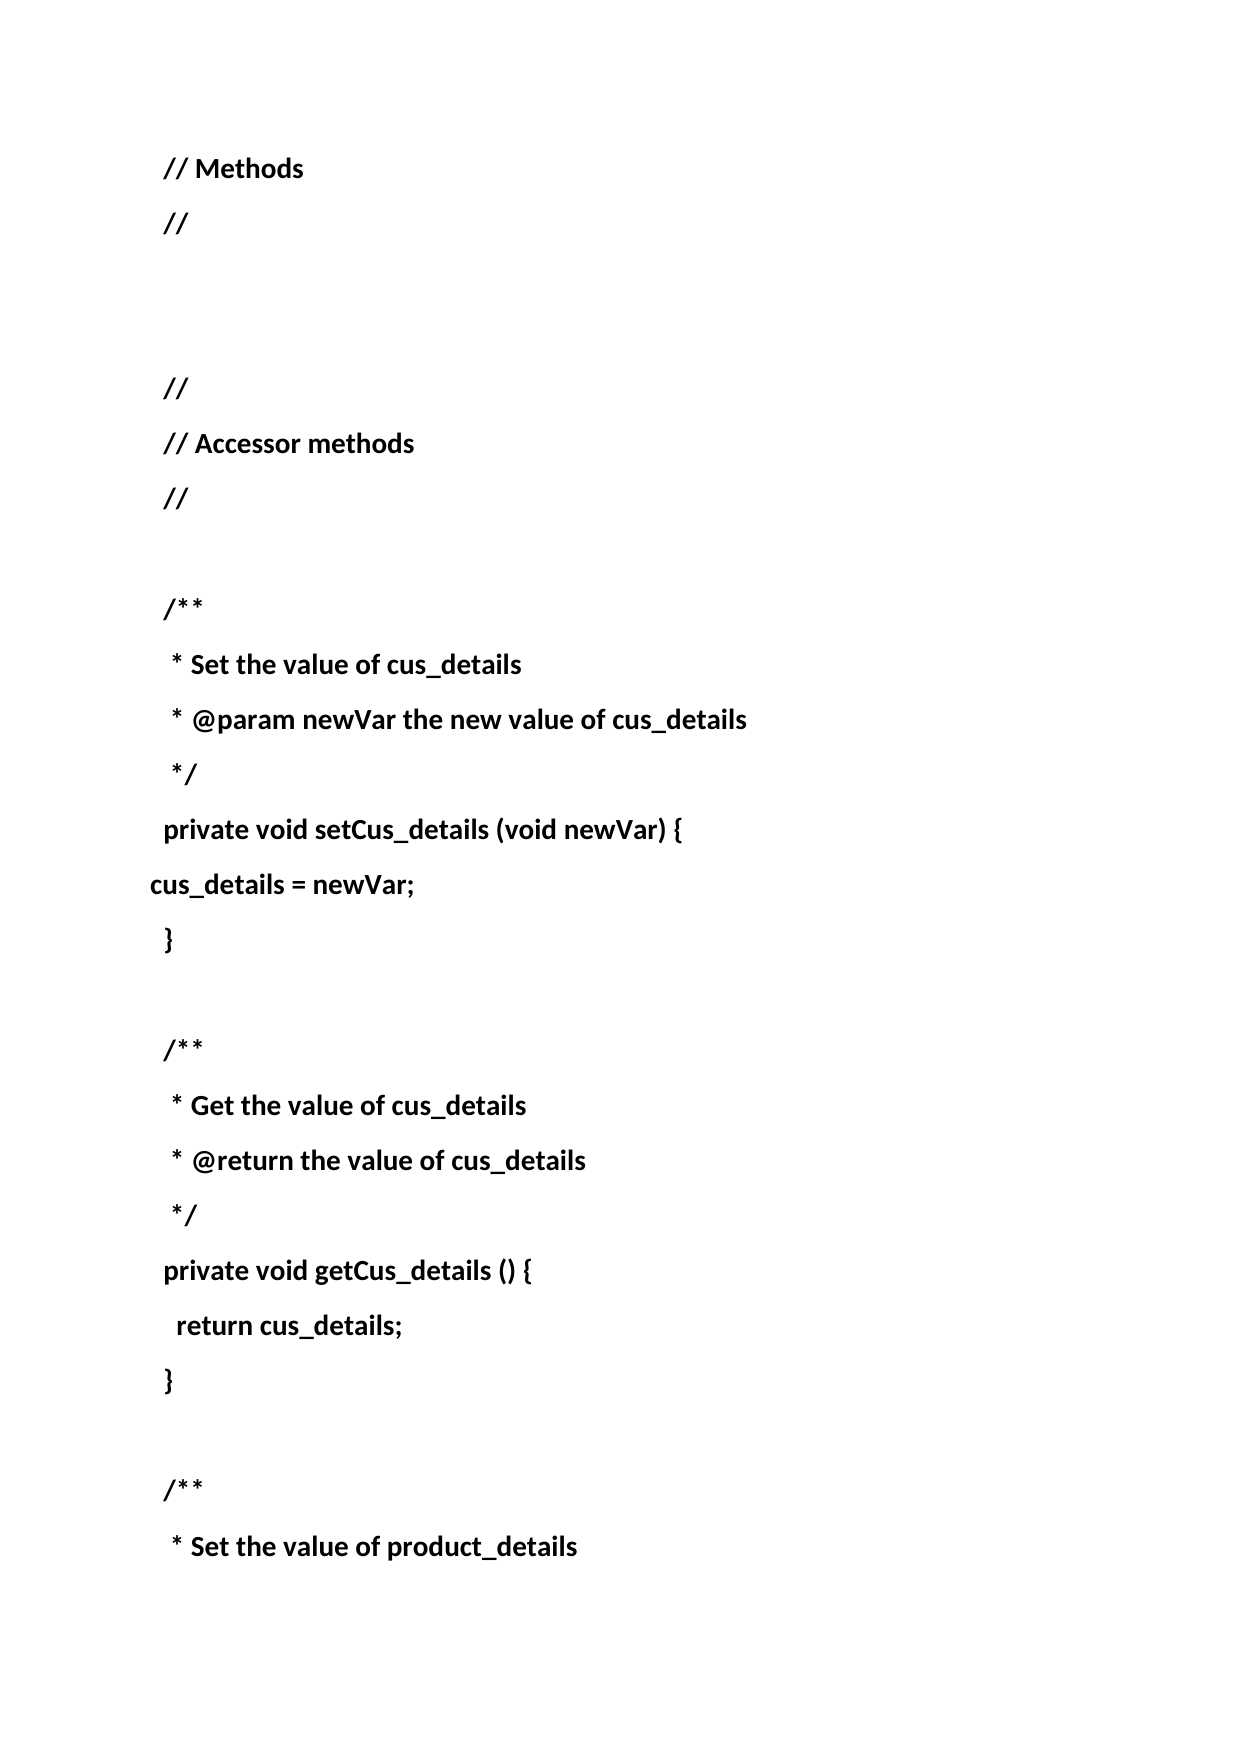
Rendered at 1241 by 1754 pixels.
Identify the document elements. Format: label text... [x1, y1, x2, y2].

text // [150, 370, 1090, 406]
text // Methods [150, 150, 1090, 186]
text } [150, 1362, 1090, 1398]
text /** [150, 591, 1090, 626]
text cus_details = newVar; [150, 866, 1090, 902]
text */ [150, 1197, 1090, 1233]
text * @param newVar the new value of cus_details [150, 701, 1090, 737]
text /** [150, 1032, 1090, 1067]
text * Set the value of product_details [150, 1528, 1090, 1563]
text private void setCus_details (void newVar) { [150, 811, 1090, 847]
text // [150, 481, 1090, 516]
text * @return the value of cus_details [150, 1142, 1090, 1177]
text /** [150, 1472, 1090, 1508]
text return cus_details; [150, 1307, 1090, 1343]
text private void getCus_details () { [150, 1252, 1090, 1288]
text */ [150, 756, 1090, 792]
text // [150, 205, 1090, 241]
text * Set the value of cus_details [150, 646, 1090, 682]
text // Accessor methods [150, 426, 1090, 461]
text * Get the value of cus_details [150, 1087, 1090, 1122]
text } [150, 921, 1090, 957]
